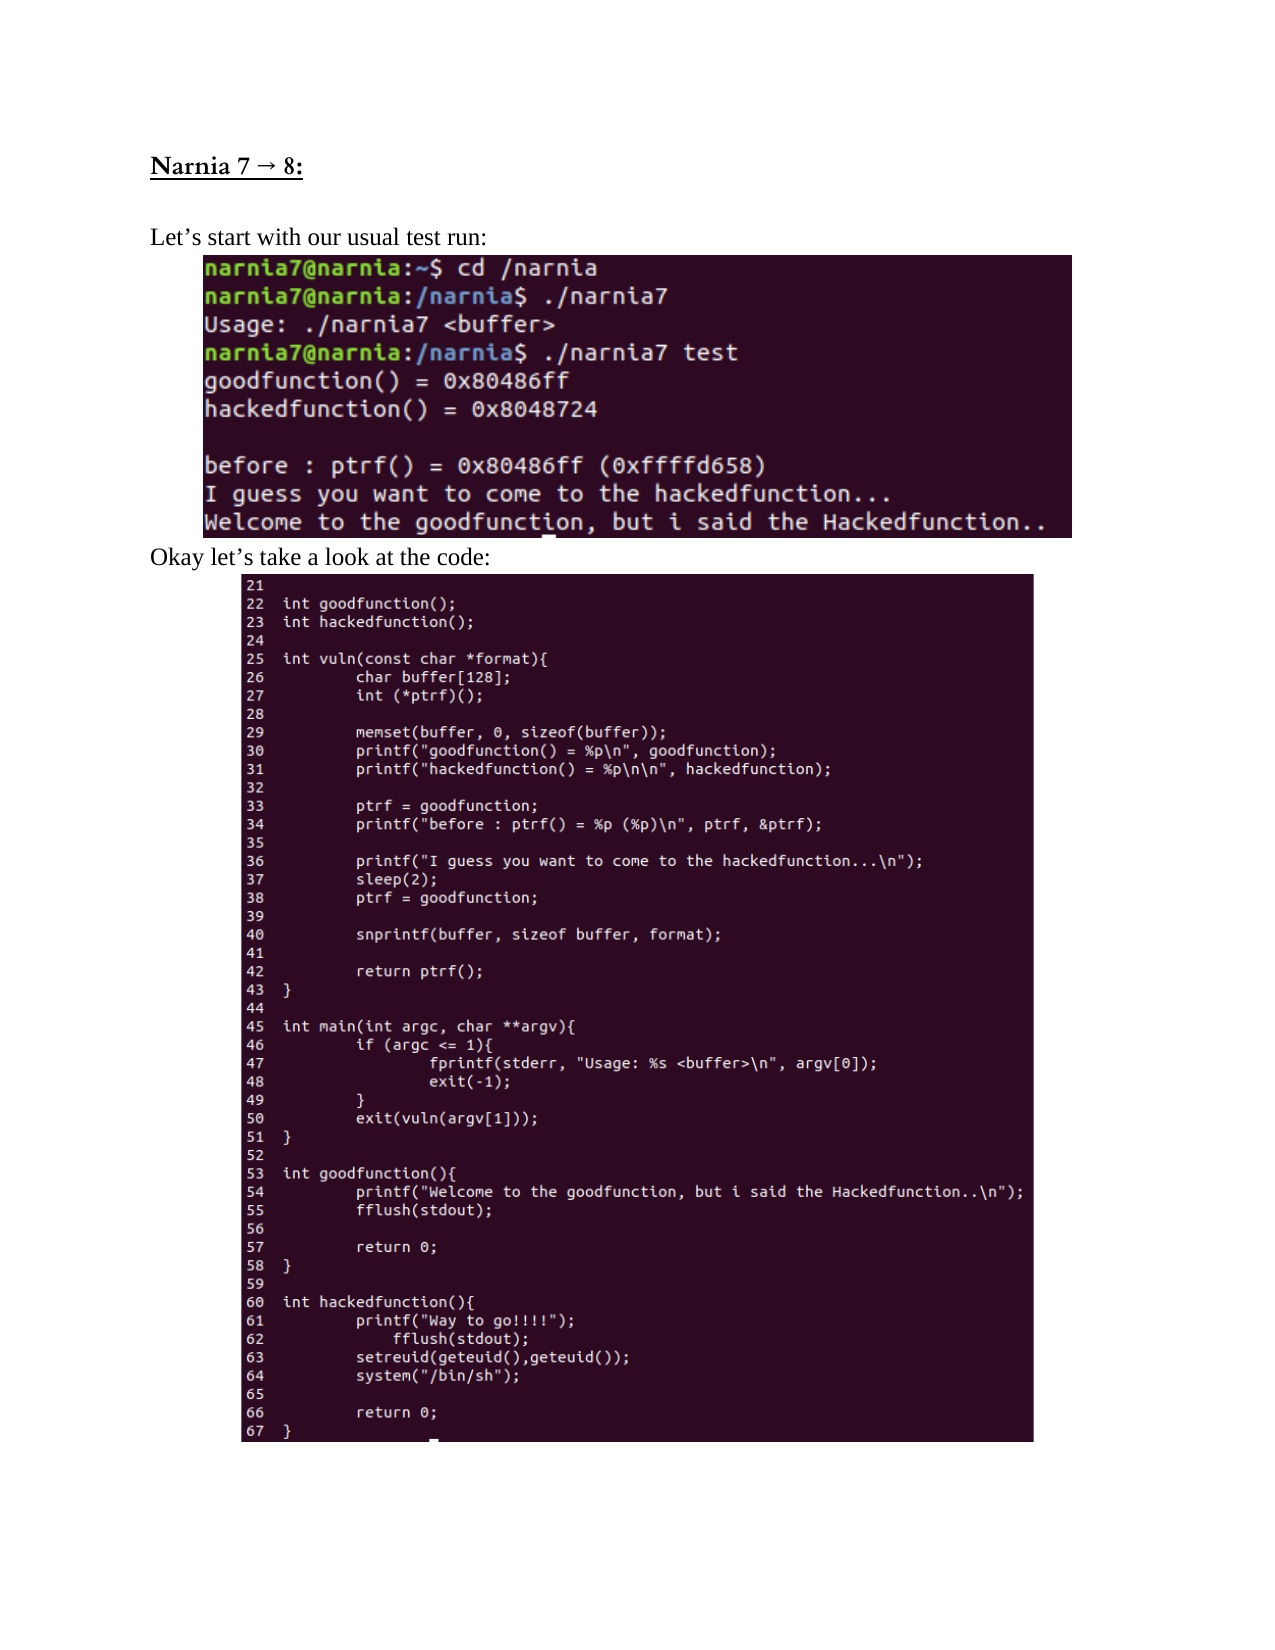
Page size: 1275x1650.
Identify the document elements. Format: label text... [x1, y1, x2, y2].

picture [203, 255, 1072, 538]
text Let’s start with our usual test run: [150, 222, 1125, 251]
picture [241, 574, 1034, 1442]
text Narnia 7 → 8: [150, 150, 1125, 184]
text Okay let’s take a look at the code: [150, 542, 1125, 570]
